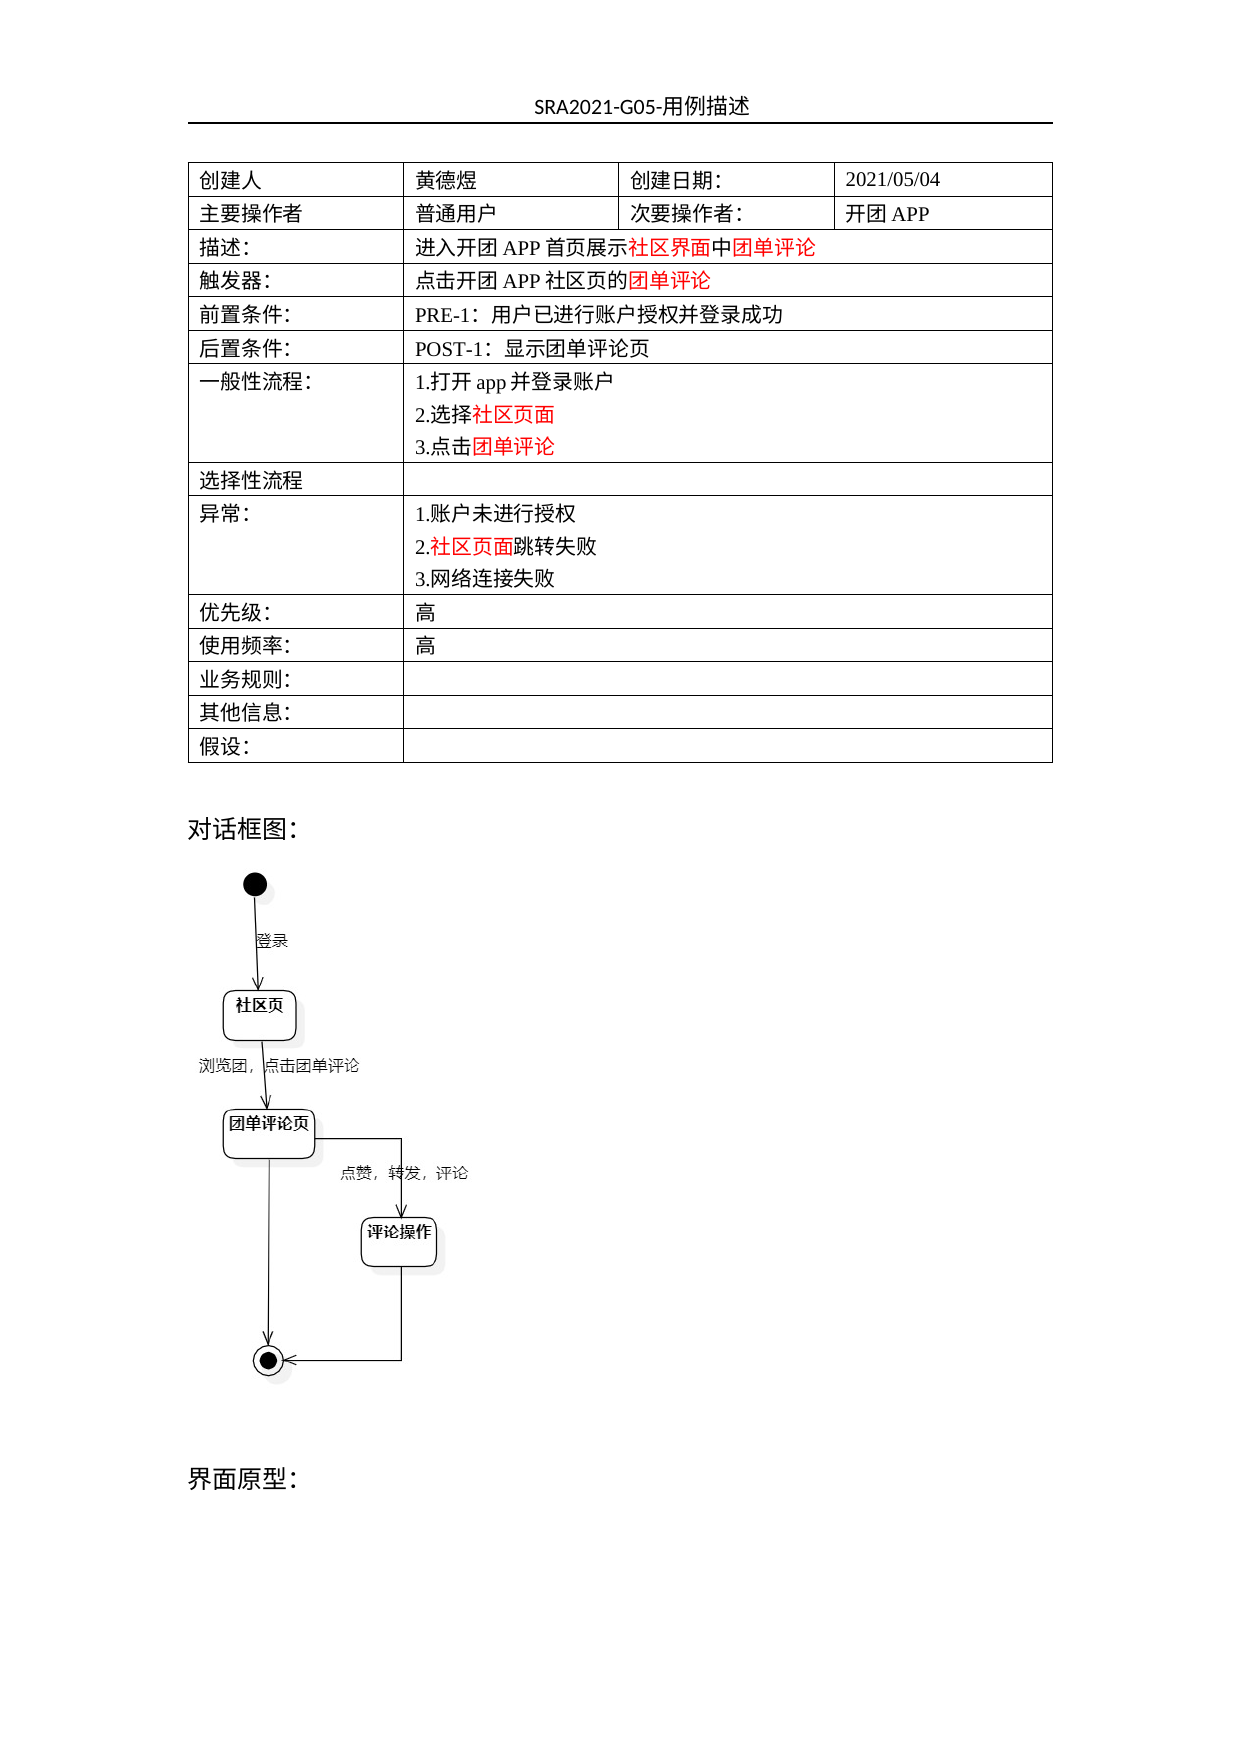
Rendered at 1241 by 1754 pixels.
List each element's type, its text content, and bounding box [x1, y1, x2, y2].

table_cell 业务规则： [189, 662, 403, 694]
text 界面原型： [187, 1445, 1053, 1510]
table_cell 异常： [189, 496, 403, 594]
table_cell POST-1：显示团单评论页 [404, 331, 1052, 363]
table_cell 1.打开app并登录账户 2.选择社区页面 3.点击团单评论 [404, 364, 1052, 462]
table_cell 2021/05/04 [835, 163, 1052, 196]
table_cell 后置条件： [189, 331, 403, 363]
table_cell 创建日期： [619, 163, 834, 196]
table_cell 使用频率： [189, 629, 403, 661]
table_cell [404, 729, 1052, 762]
table_cell 黄德煜 [404, 163, 618, 196]
table_cell 进入开团APP首页展示社区界面中团单评论 [404, 230, 1052, 263]
table_cell 次要操作者： [619, 197, 834, 229]
table_cell 1.账户未进行授权 2.社区页面跳转失败 3.网络连接失败 [404, 496, 1052, 594]
table_cell 点击开团APP社区页的团单评论 [404, 264, 1052, 296]
table_cell 创建人 [189, 163, 403, 196]
table_cell [404, 463, 1052, 495]
table_cell 优先级： [189, 595, 403, 627]
table_cell 前置条件： [189, 297, 403, 330]
table_cell 描述： [189, 230, 403, 263]
table_cell 高 [404, 595, 1052, 627]
table_cell 高 [404, 629, 1052, 661]
table_cell 触发器： [189, 264, 403, 296]
table_cell [404, 696, 1052, 728]
table_cell 选择性流程 [189, 463, 403, 495]
table_cell [404, 662, 1052, 694]
text 对话框图： [187, 795, 1053, 860]
table_cell 假设： [189, 729, 403, 762]
picture [187, 860, 515, 1424]
table_cell 主要操作者 [189, 197, 403, 229]
table_cell 开团APP [835, 197, 1052, 229]
table_cell 普通用户 [404, 197, 618, 229]
table_cell 其他信息： [189, 696, 403, 728]
table_cell PRE-1：用户已进行账户授权并登录成功 [404, 297, 1052, 330]
table_cell 一般性流程： [189, 364, 403, 462]
